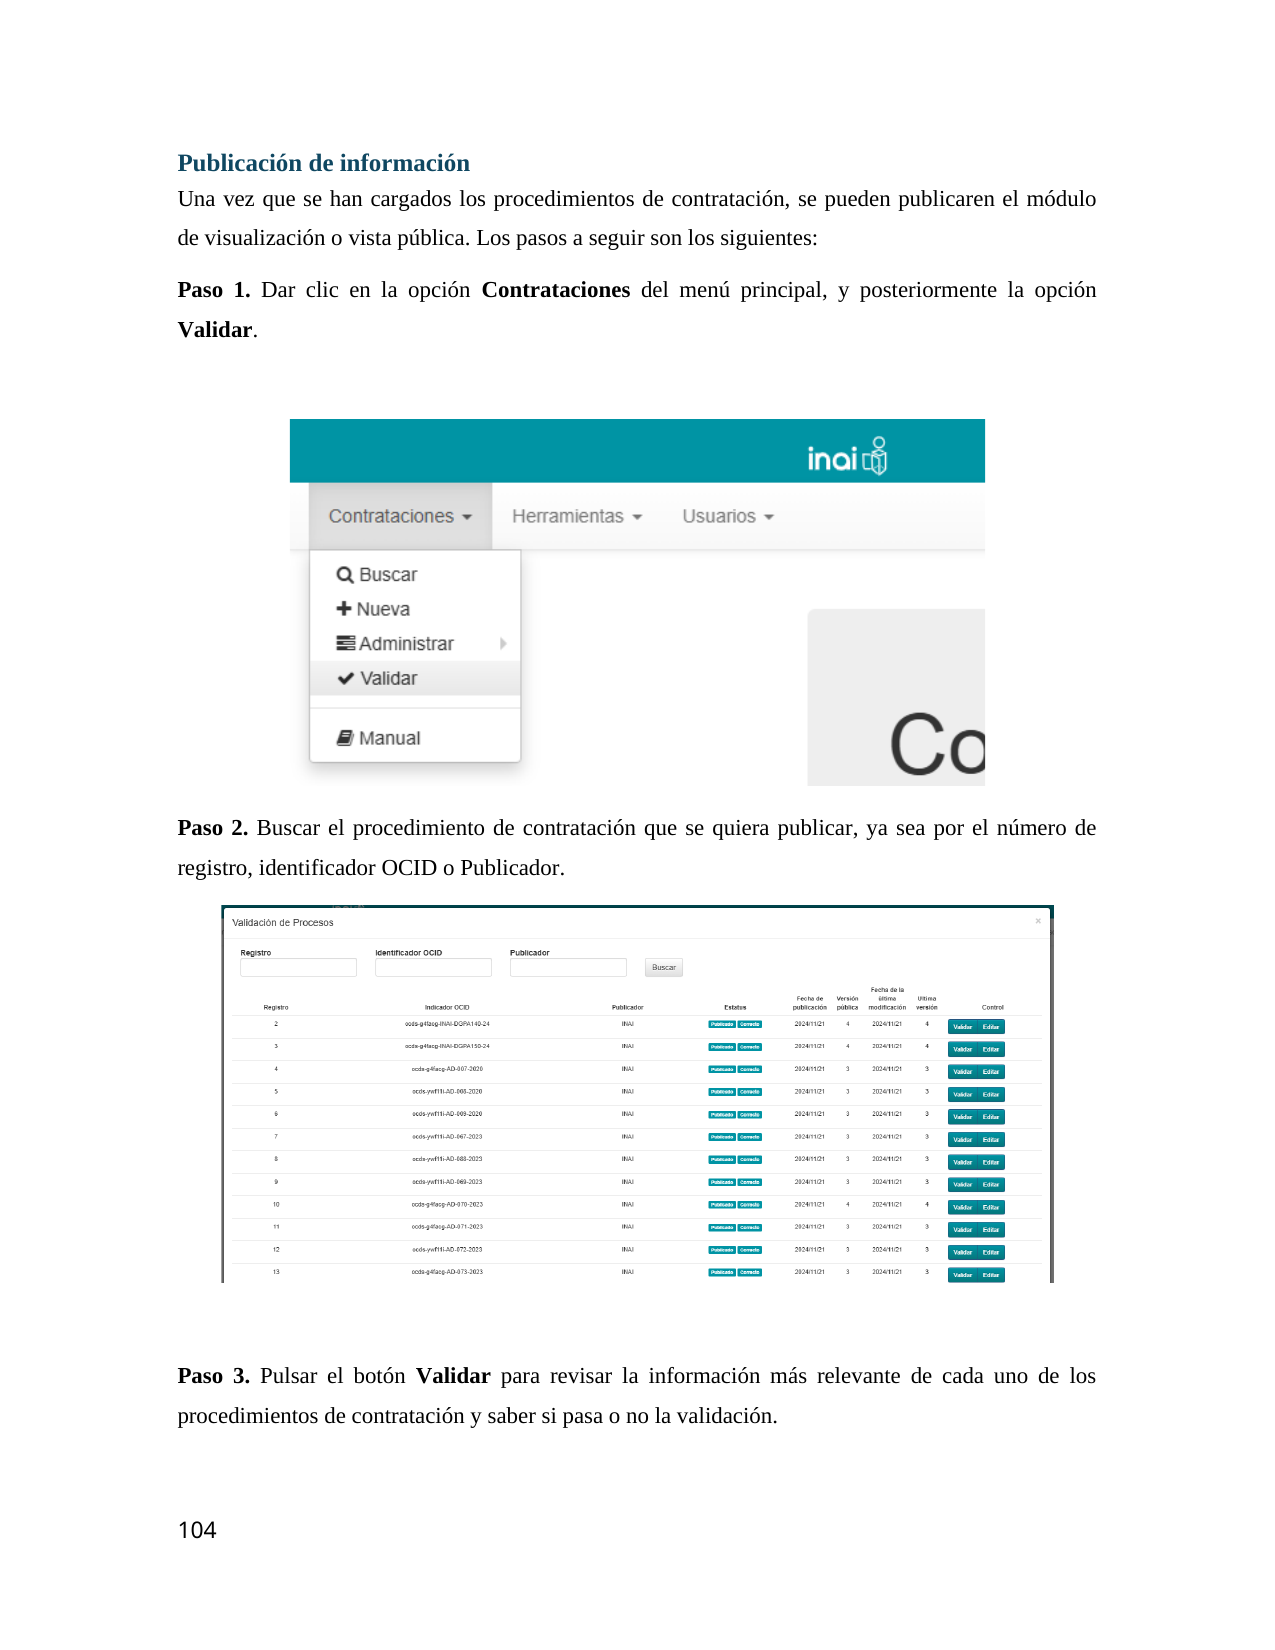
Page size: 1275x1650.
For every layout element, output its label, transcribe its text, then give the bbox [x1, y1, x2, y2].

text Una vez que se han cargados los procedimientos de contratación, se pueden publicaren el módulo de visualización o vista pública. Los pasos a seguir son los siguientes: [177, 185, 1098, 251]
text Paso 3. Pulsar el botón Validar para revisar la información más relevante de cada uno de los procedimientos de contratación y saber si pasa o no la validación. [177, 1362, 1098, 1428]
picture [221, 905, 1054, 1283]
text Paso 1. Dar clic en la opción Contrataciones del menú principal, y posteriormente la opción Validar. [177, 276, 1098, 342]
text Paso 2. Buscar el procedimiento de contratación que se quiera publicar, ya sea por el número de registro, identificador OCID o Publicador. [177, 814, 1098, 880]
subtitle Publicación de información [177, 148, 1098, 176]
picture [289, 419, 986, 786]
